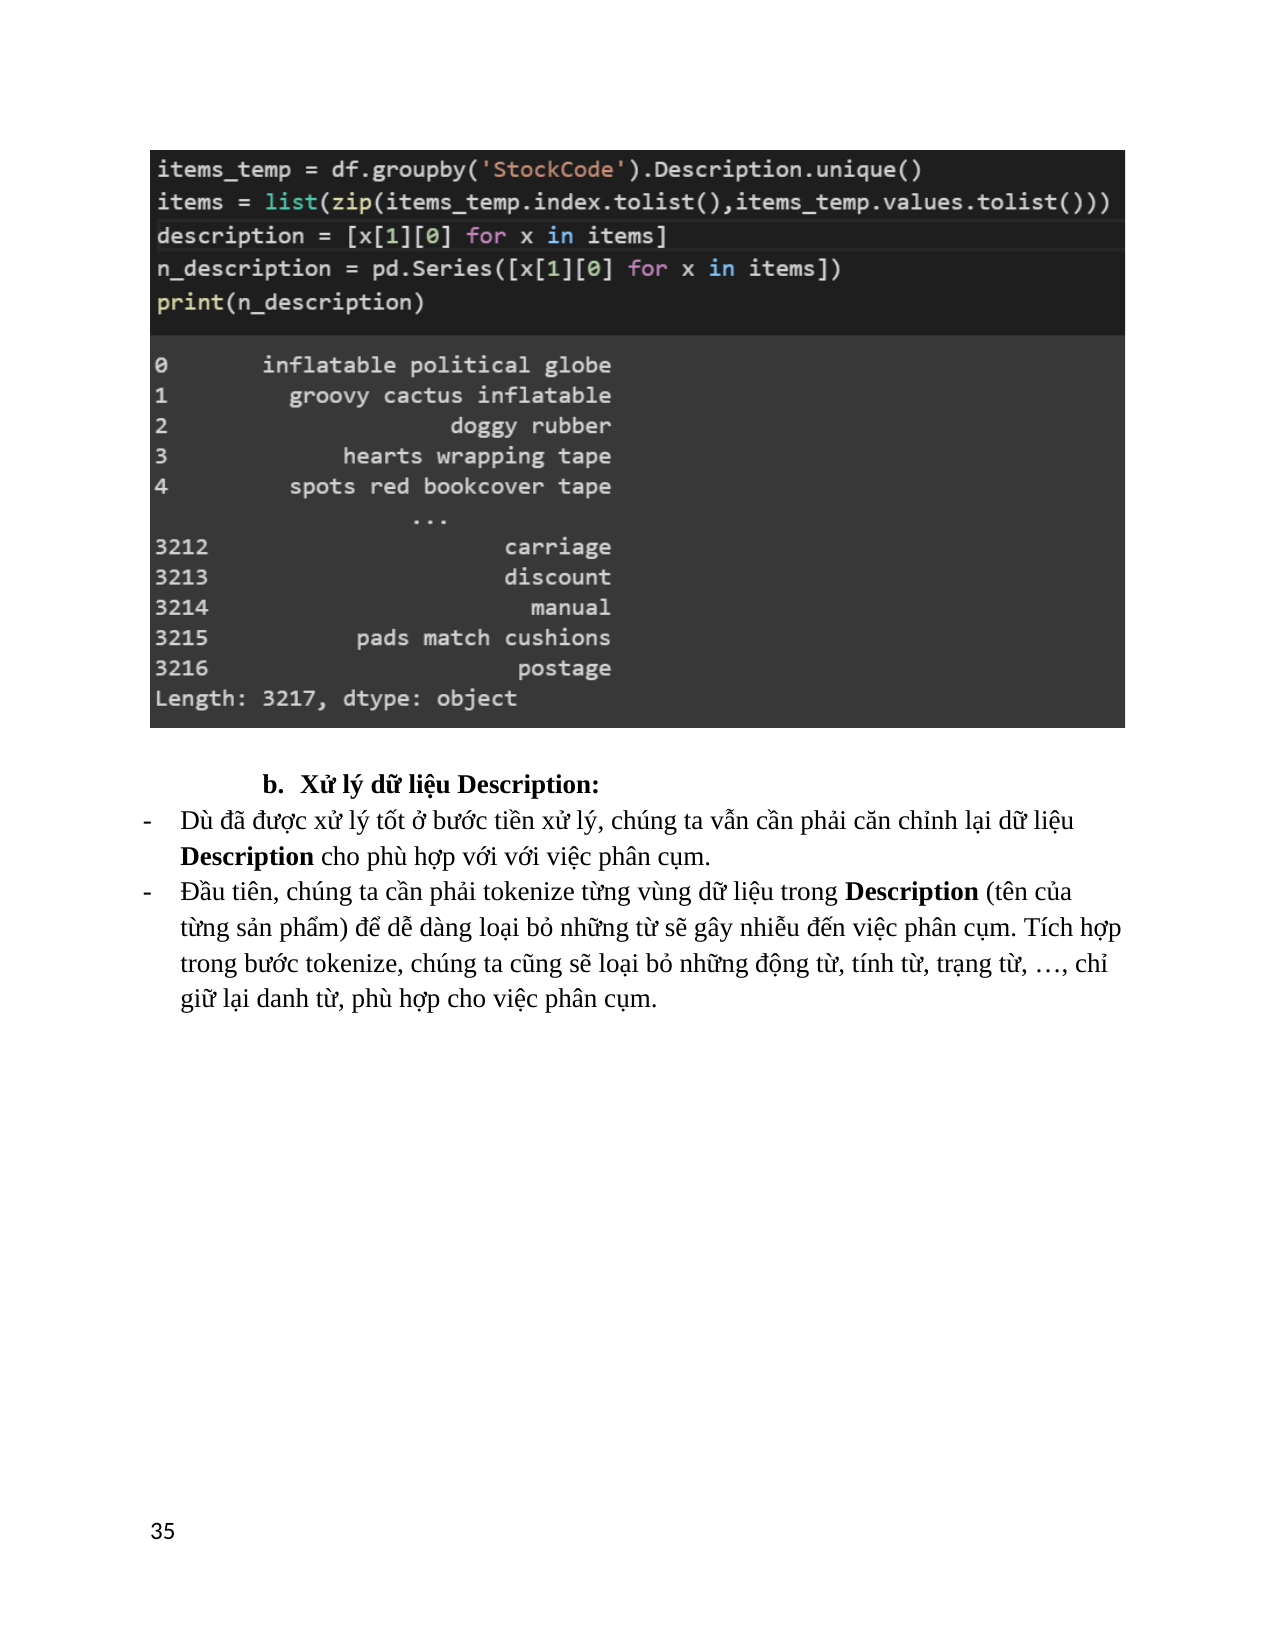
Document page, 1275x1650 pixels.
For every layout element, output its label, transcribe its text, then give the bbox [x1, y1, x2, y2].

picture [150, 150, 1125, 728]
list Đầu tiên, chúng ta cần phải tokenize từng vùng dữ liệu trong Description (tên của từng sản phẩm) để dễ dàng loại bỏ những từ sẽ gây nhiễu đến việc phân cụm. Tích hợp trong bước tokenize, chúng ta cũng sẽ loại bỏ những động từ, tính từ, trạng từ, …, chỉ giữ lại danh từ, phù hợp cho việc phân cụm. [143, 875, 1125, 1014]
list Xử lý dữ liệu Description: [262, 768, 1125, 799]
list Dù đã được xử lý tốt ở bước tiền xử lý, chúng ta vẫn cần phải căn chỉnh lại dữ liệu Description cho phù hợp với với việc phân cụm. [143, 804, 1125, 871]
